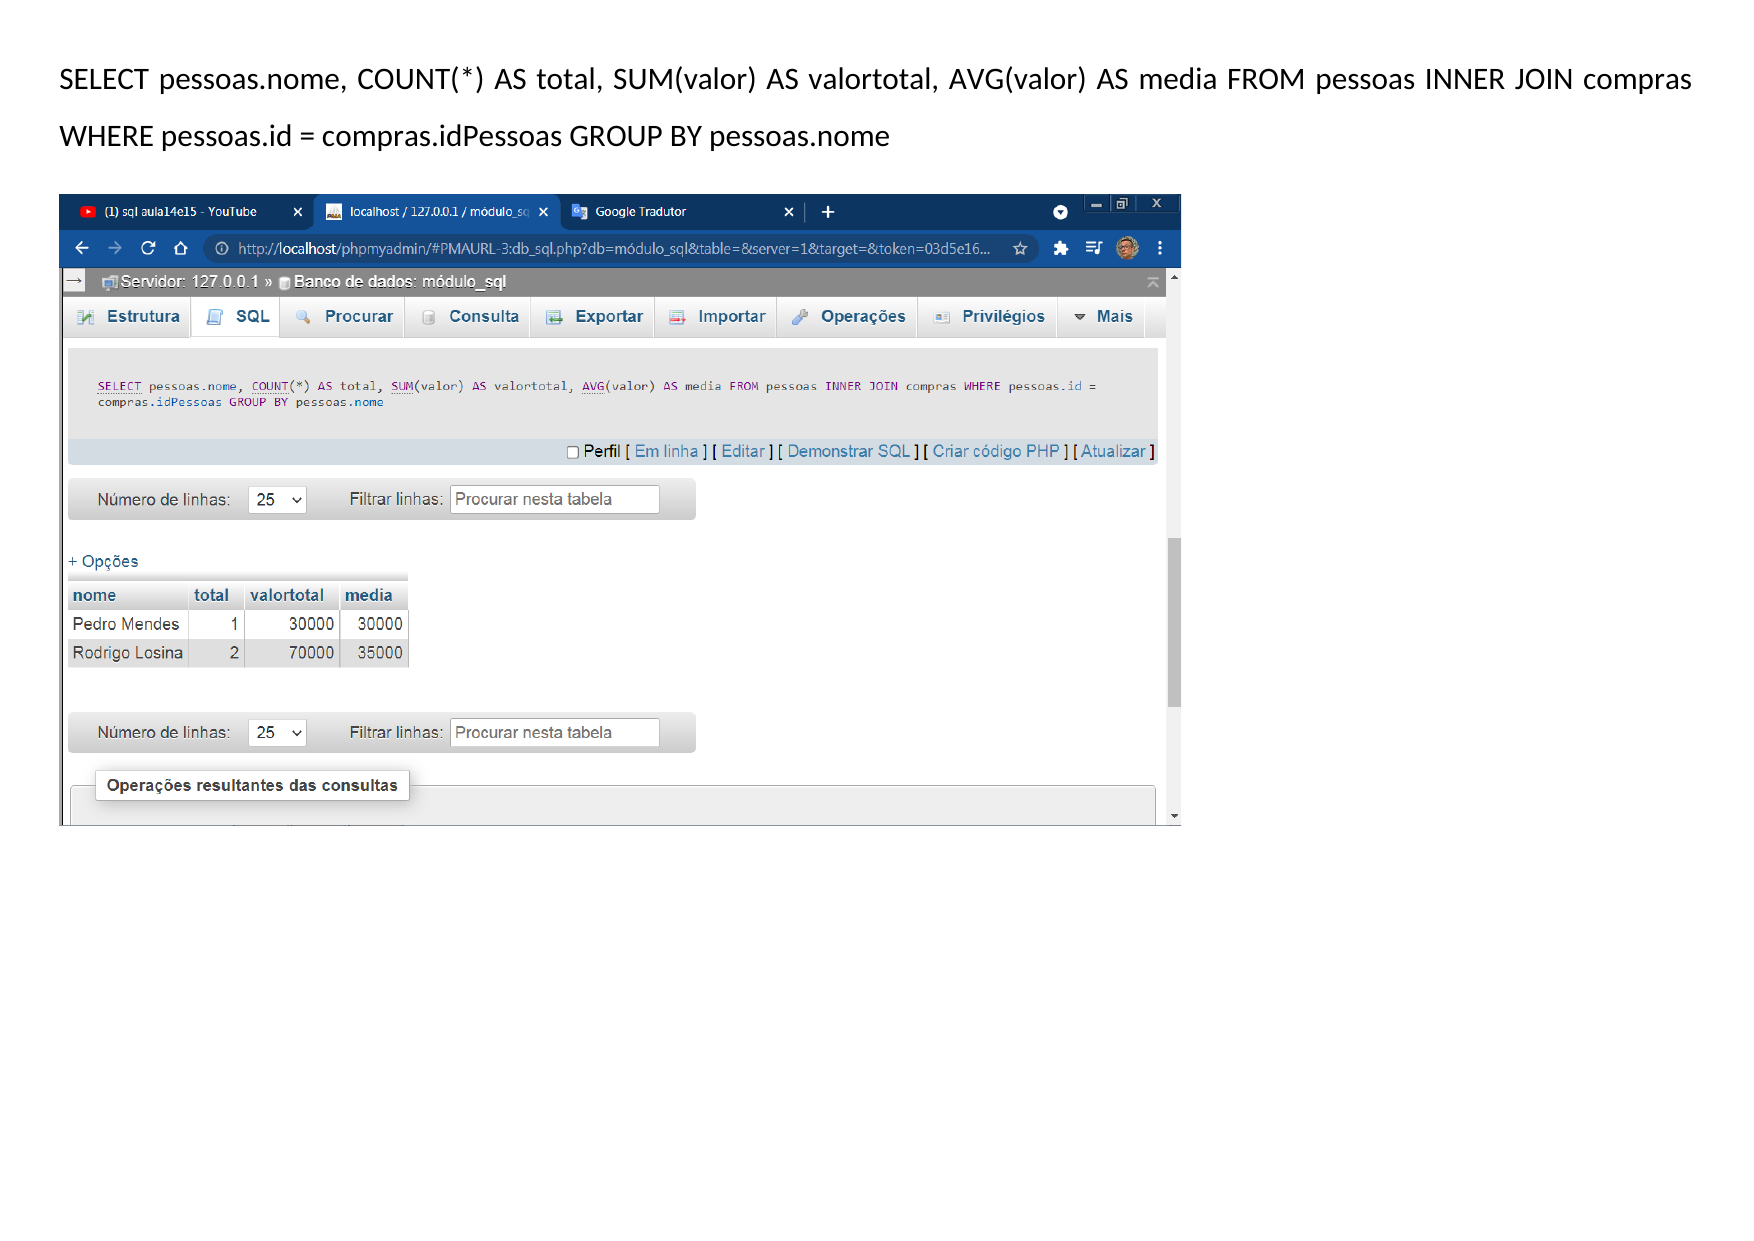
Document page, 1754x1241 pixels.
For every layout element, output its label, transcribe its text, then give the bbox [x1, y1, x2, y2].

picture [59, 194, 1182, 826]
text SELECT pessoas.nome, COUNT(*) AS total, SUM(valor) AS valortotal, AVG(valor) AS media FROM pessoas INNER JOIN compras WHERE pessoas.id = compras.idPessoas GROUP BY pessoas.nome [59, 59, 1695, 154]
